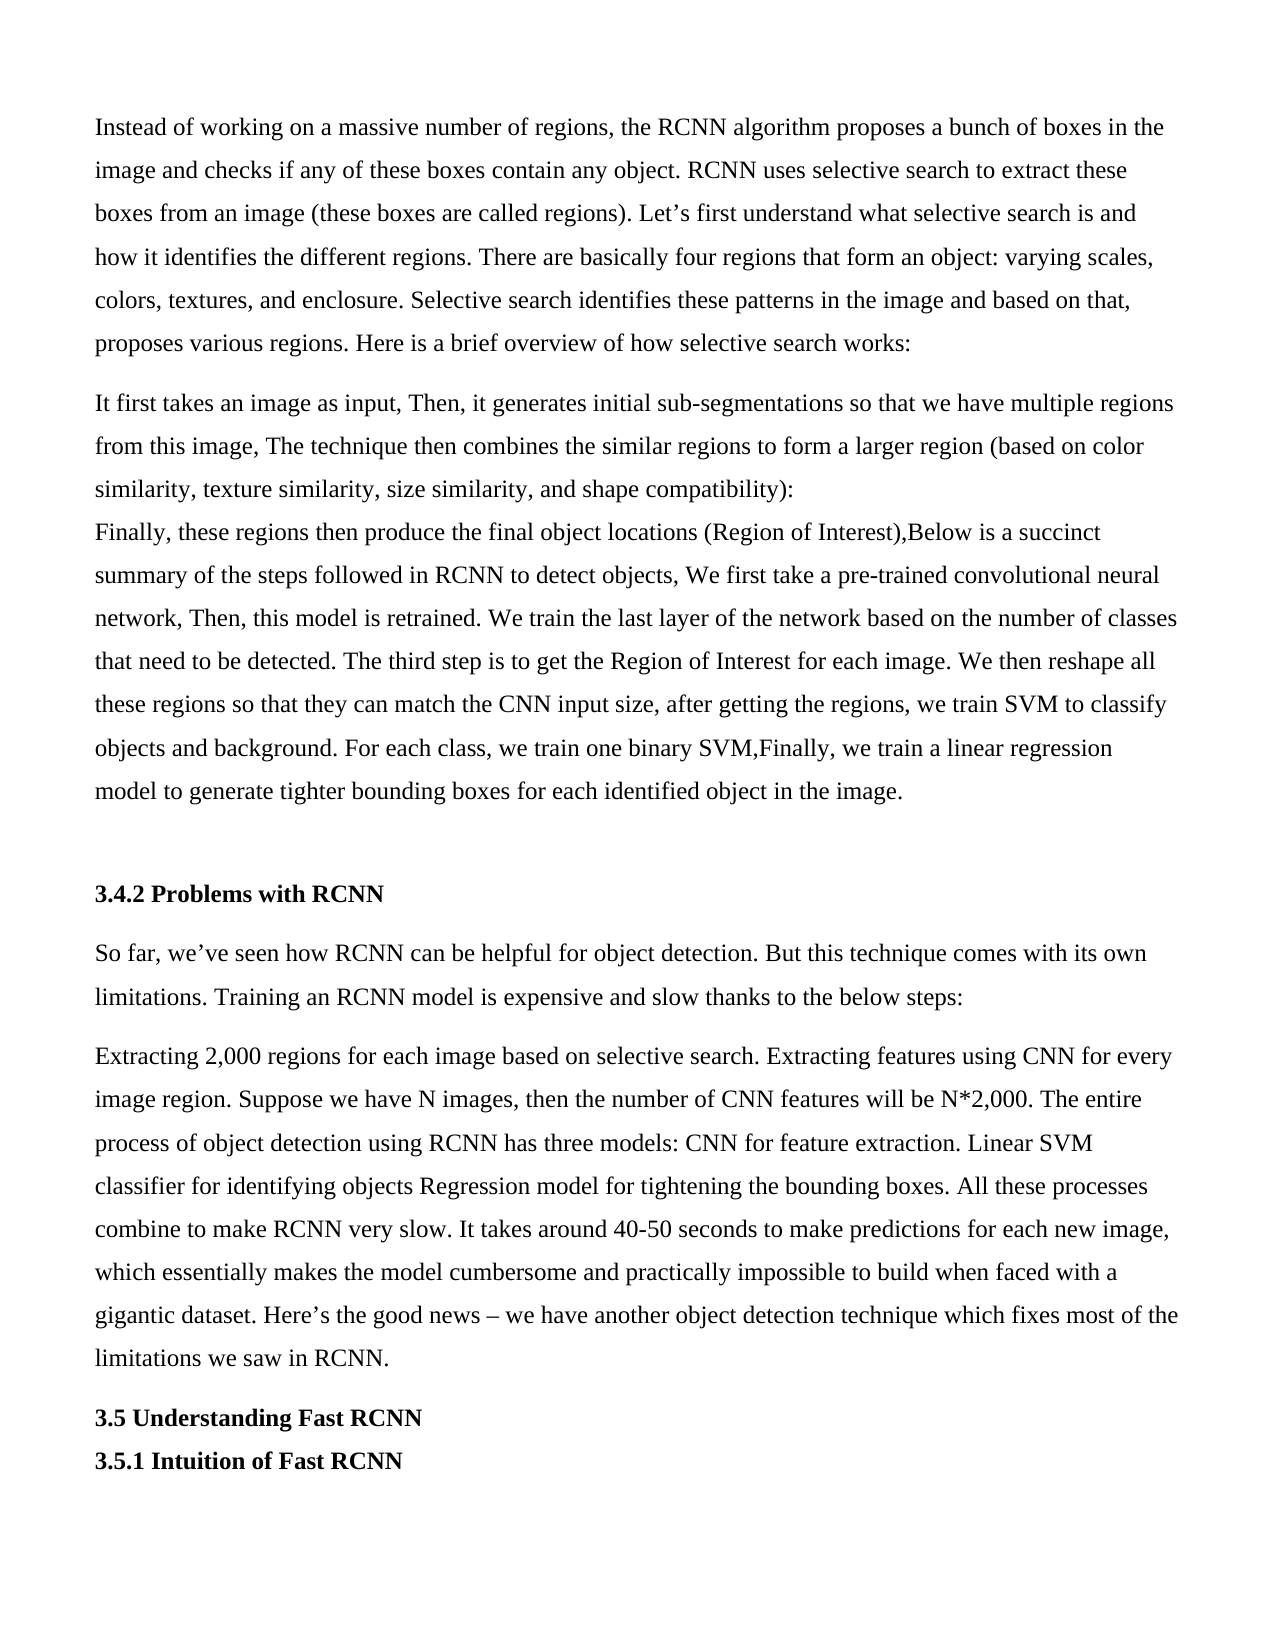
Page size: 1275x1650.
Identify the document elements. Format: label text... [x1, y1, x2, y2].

subtitle 3.5.1 Intuition of Fast RCNN [94, 1446, 1181, 1475]
text So far, we’ve seen how RCNN can be helpful for object detection. But this technique comes with its own limitations. Training an RCNN model is expensive and slow thanks to the below steps: [94, 938, 1181, 1010]
text Extracting 2,000 regions for each image based on selective search. Extracting features using CNN for every image region. Suppose we have N images, then the number of CNN features will be N*2,000. The entire process of object detection using RCNN has three models: CNN for feature extraction. Linear SVM classifier for identifying objects Regression model for tightening the bounding boxes. All these processes combine to make RCNN very slow. It takes around 40-50 seconds to make predictions for each new image, which essentially makes the model cumbersome and practically impossible to build when faced with a gigantic dataset. Here’s the good news – we have another object detection technique which fixes most of the limitations we saw in RCNN. [94, 1041, 1181, 1372]
subtitle 3.5 Understanding Fast RCNN [94, 1403, 1181, 1432]
subtitle 3.4.2 Problems with RCNN [94, 879, 1181, 907]
text Instead of working on a massive number of regions, the RCNN algorithm proposes a bunch of boxes in the image and checks if any of these boxes contain any object. RCNN uses selective search to extract these boxes from an image (these boxes are called regions). Let’s first understand what selective search is and how it identifies the different regions. There are basically four regions that form an object: varying scales, colors, textures, and enclosure. Selective search identifies these patterns in the image and based on that, proposes various regions. Here is a brief overview of how selective search works: [94, 112, 1181, 357]
text It first takes an image as input, Then, it generates initial sub-segmentations so that we have multiple regions from this image, The technique then combines the similar regions to form a larger region (based on color similarity, texture similarity, size similarity, and shape compatibility): Finally, these regions then produce the final object locations (Region of Interest),Below is a succinct summary of the steps followed in RCNN to detect objects, We first take a pre-trained convolutional neural network, Then, this model is retrained. We train the last layer of the network based on the number of classes that need to be detected. The third step is to get the Region of Interest for each image. We then reshape all these regions so that they can match the CNN input size, after getting the regions, we train SVM to classify objects and background. For each class, we train one binary SVM,Finally, we train a linear regression model to generate tighter bounding boxes for each identified object in the image. [94, 388, 1181, 848]
